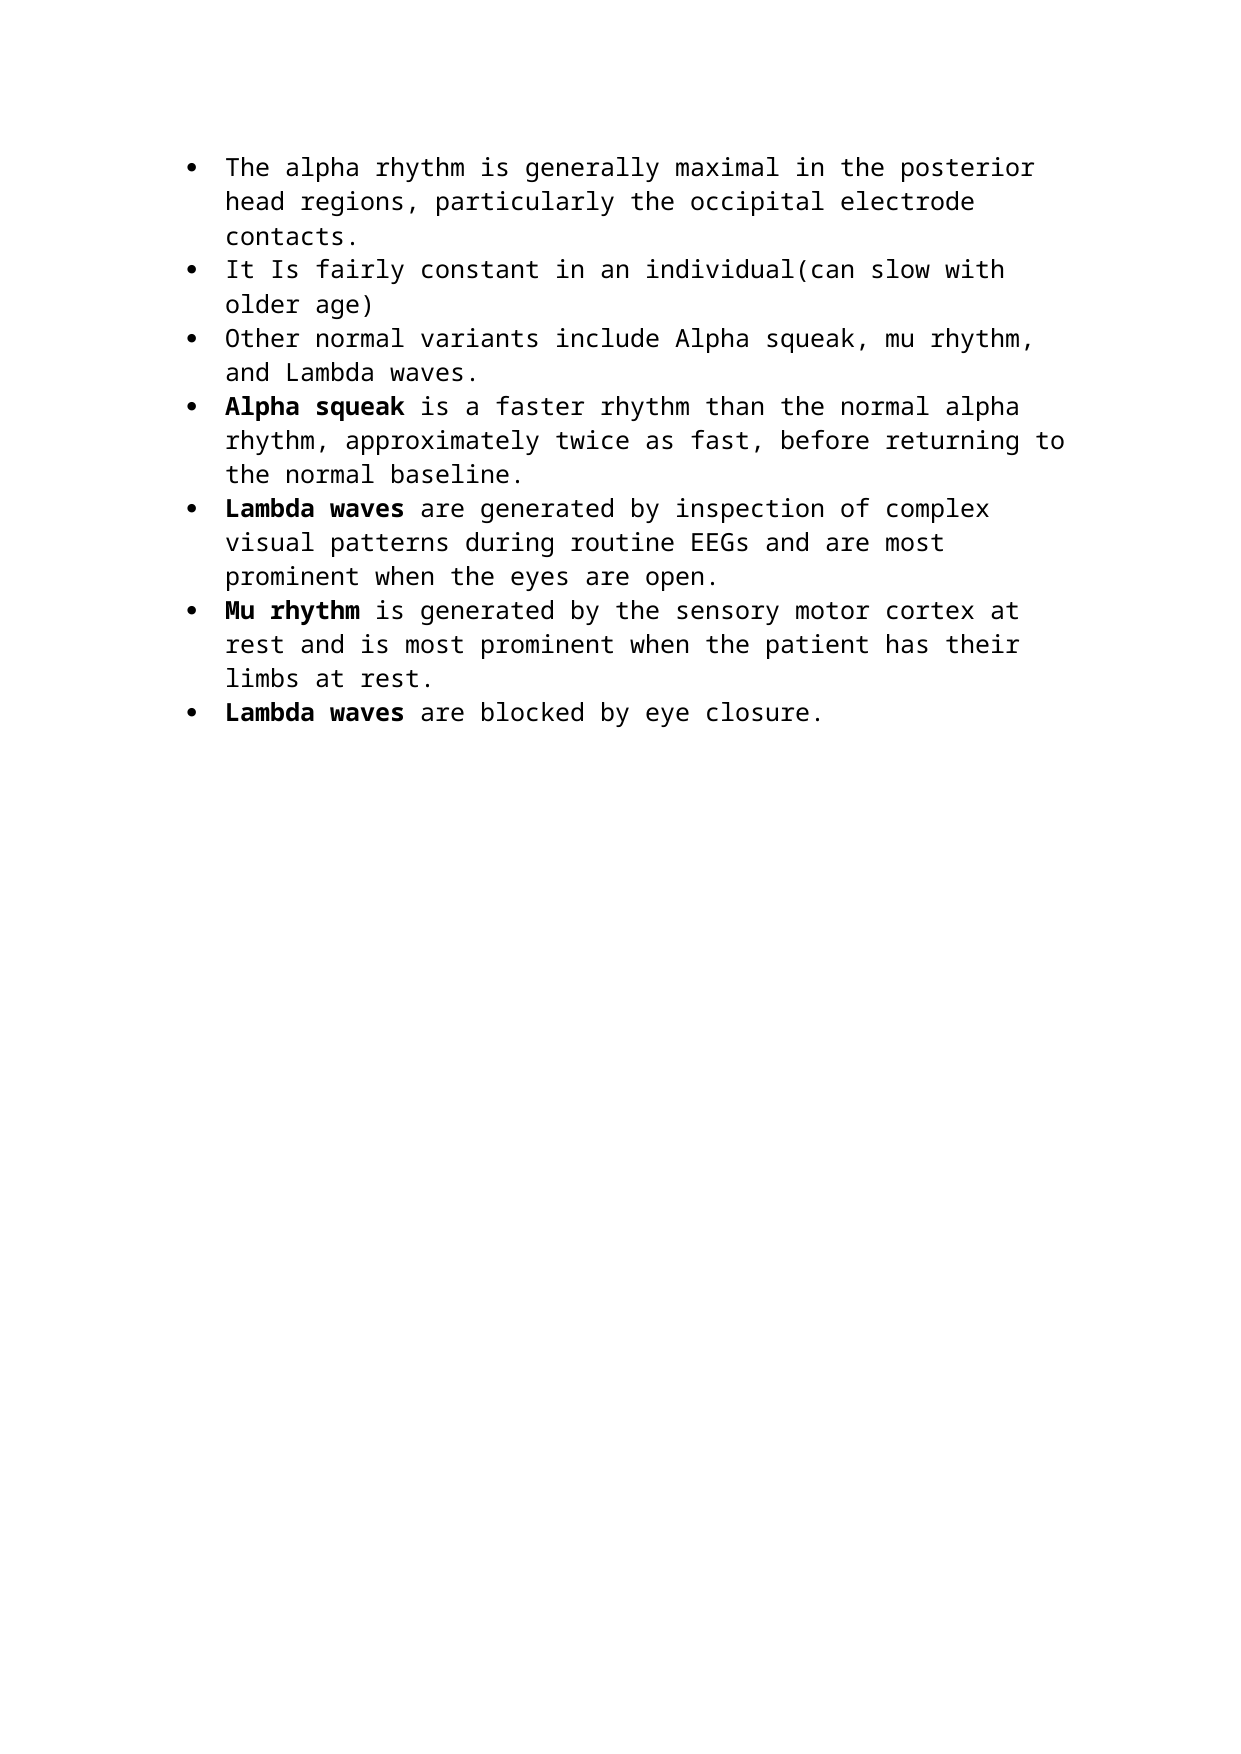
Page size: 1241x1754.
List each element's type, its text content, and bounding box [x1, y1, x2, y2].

list The alpha rhythm is generally maximal in the posterior head regions, particularly the occipital electrode contacts. [187, 150, 1090, 252]
list Lambda waves are generated by inspection of complex visual patterns during routine EEGs and are most prominent when the eyes are open. [187, 491, 1090, 593]
list Other normal variants include Alpha squeak, mu rhythm, and Lambda waves. [187, 320, 1090, 388]
list It Is fairly constant in an individual(can slow with older age) [187, 252, 1090, 320]
list Alpha squeak is a faster rhythm than the normal alpha rhythm, approximately twice as fast, before returning to the normal baseline. [187, 388, 1090, 491]
list Lambda waves are blocked by eye closure. [187, 695, 1090, 729]
list Mu rhythm is generated by the sensory motor cortex at rest and is most prominent when the patient has their limbs at rest. [187, 593, 1090, 695]
